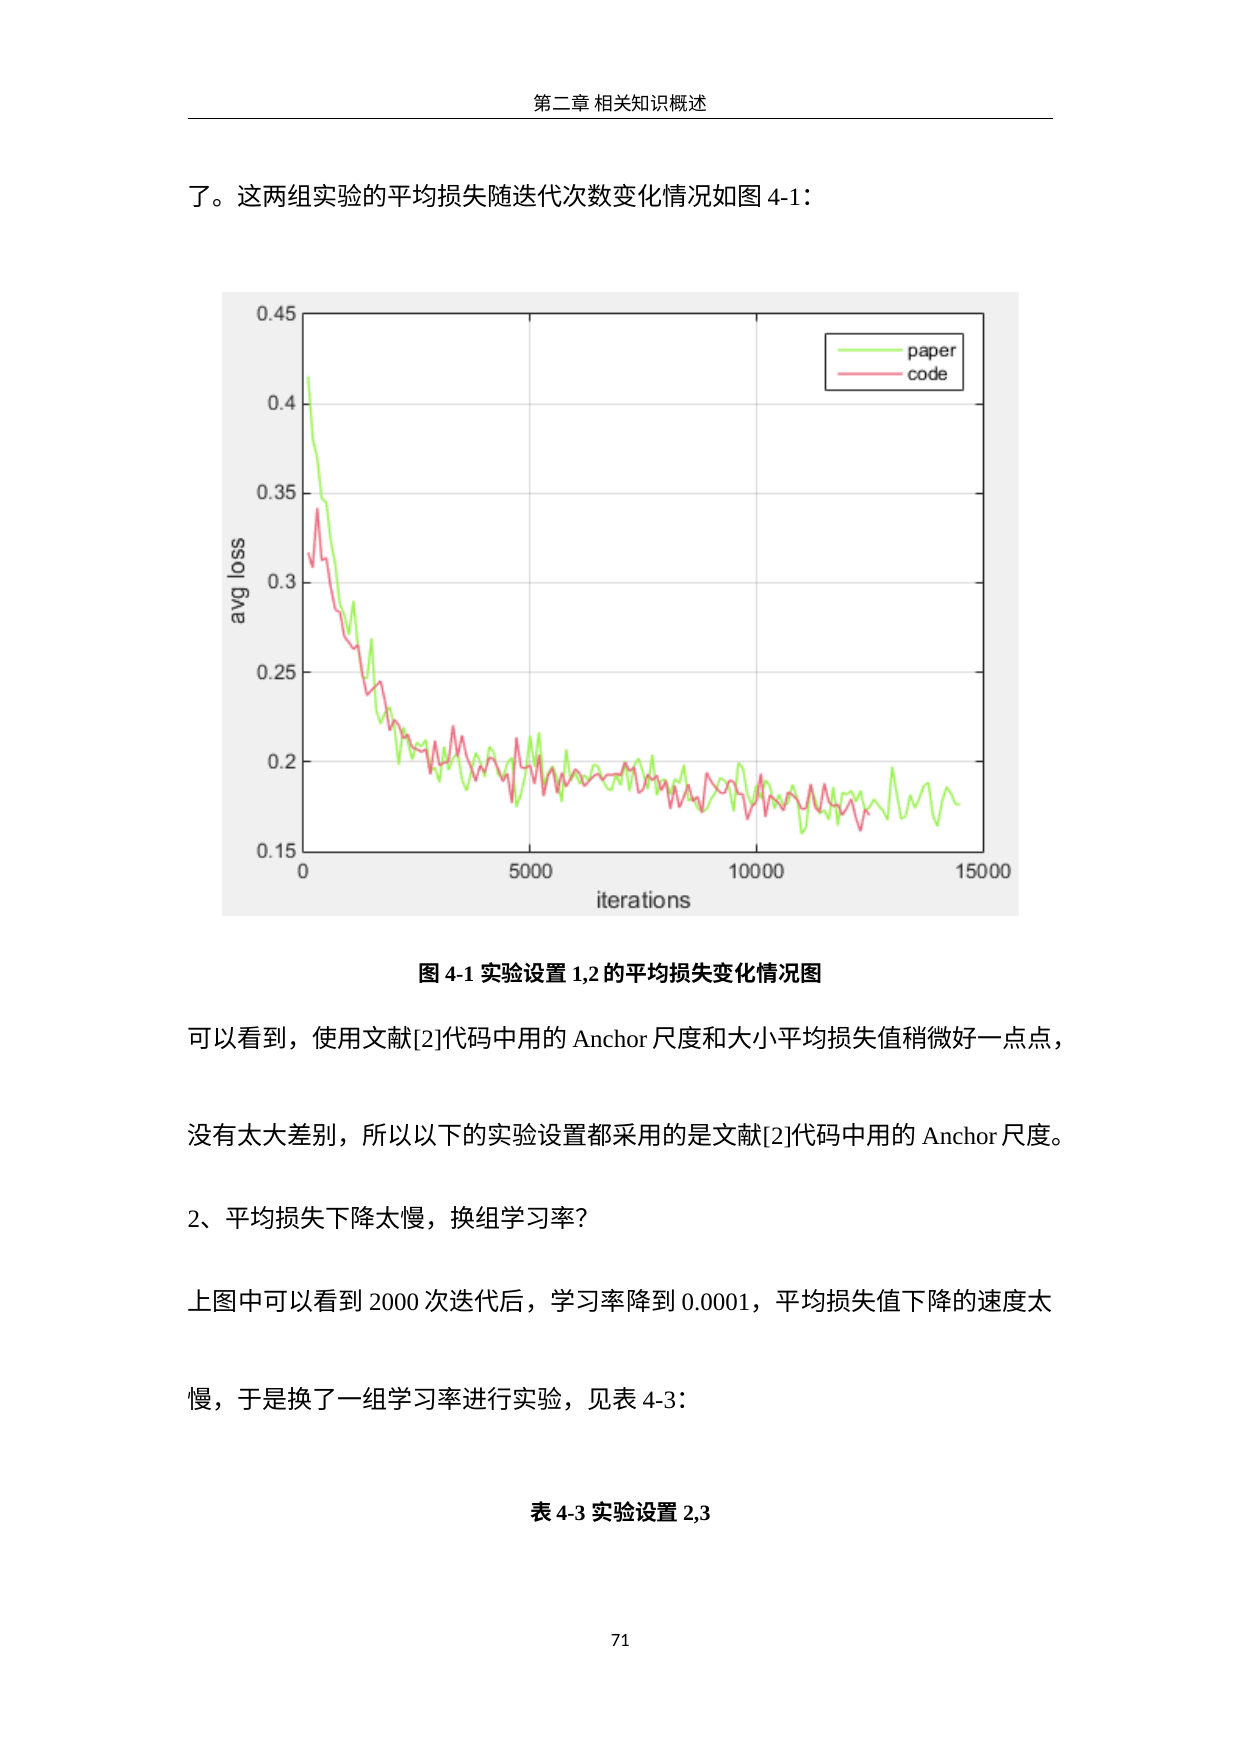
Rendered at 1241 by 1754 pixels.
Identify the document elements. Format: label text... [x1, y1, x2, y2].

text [187, 162, 1053, 227]
text 可以看到，使用文献[2]代码中用的Anchor尺度和大小平均损失值稍微好一点点，没有太大差别，所以以下的实验设置都采用的是文献[2]代码中用的Anchor尺度。 [187, 1004, 1053, 1166]
text 图 4-1 实验设置1,2的平均损失变化情况图 [187, 955, 1053, 988]
text 2、平均损失下降太慢，换组学习率？ [187, 1184, 1053, 1249]
text 上图中可以看到2000次迭代后，学习率降到0.0001，平均损失值下降的速度太慢，于是换了一组学习率进行实验，见表4-3： [187, 1267, 1053, 1430]
picture [221, 292, 1019, 916]
text 表4-3 实验设置2,3 [187, 1495, 1053, 1527]
